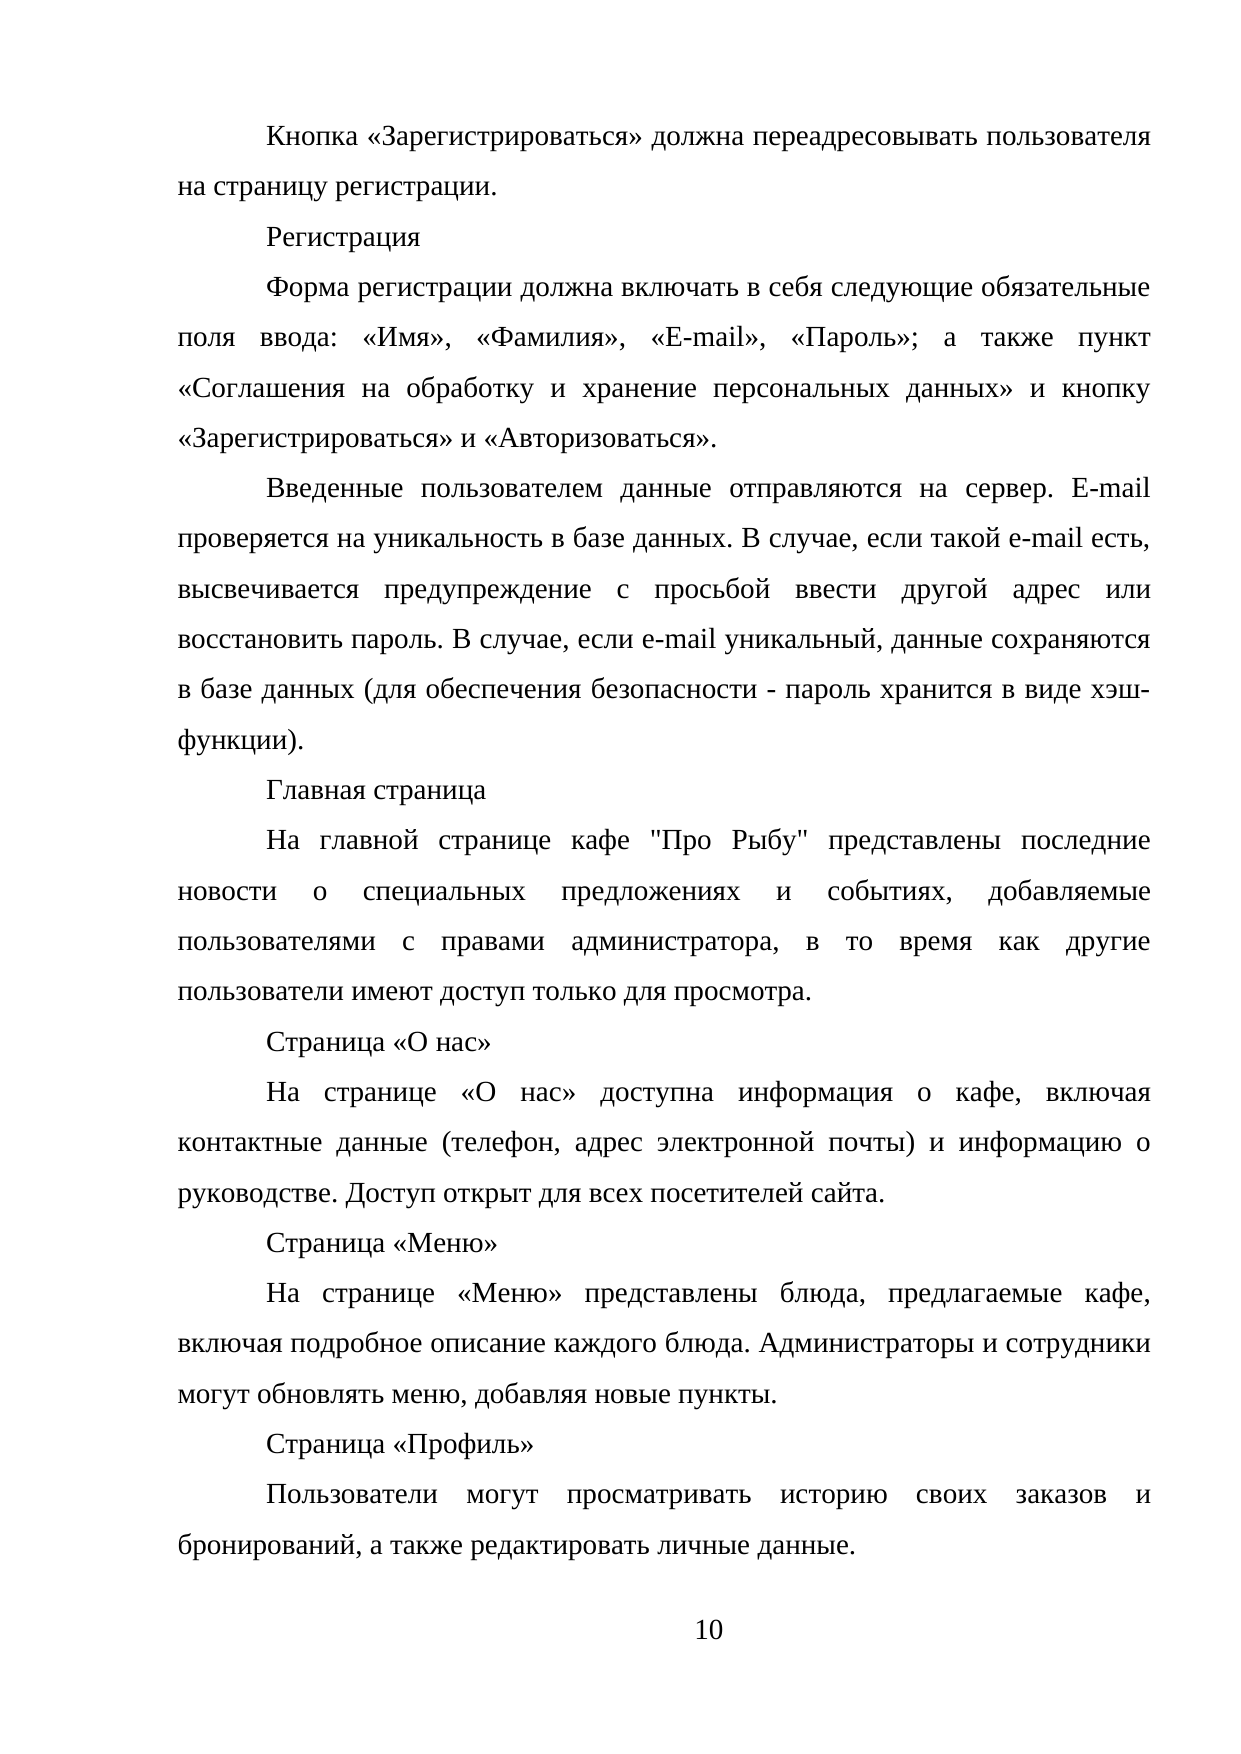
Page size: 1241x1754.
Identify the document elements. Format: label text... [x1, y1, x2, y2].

text Введенные пользователем данные отправляются на сервер. E-mail проверяется на уникальность в базе данных. В случае, если такой e-mail есть, высвечивается предупреждение с просьбой ввести другой адрес или восстановить пароль. В случае, если e-mail уникальный, данные сохраняются в базе данных (для обеспечения безопасности - пароль хранится в виде хэш-функции). [177, 470, 1152, 755]
text Кнопка «Зарегистрироваться» должна переадресовывать пользователя на страницу регистрации. [177, 118, 1152, 202]
text Страница «Меню» [177, 1225, 1152, 1258]
text Страница «Профиль» [177, 1426, 1152, 1460]
text На главной странице кафе "Про Рыбу" представлены последние новости о специальных предложениях и событиях, добавляемые пользователями с правами администратора, в то время как другие пользователи имеют доступ только для просмотра. [177, 822, 1152, 1007]
text На странице «Меню» представлены блюда, предлагаемые кафе, включая подробное описание каждого блюда. Администраторы и сотрудники могут обновлять меню, добавляя новые пункты. [177, 1275, 1152, 1409]
text Страница «О нас» [177, 1024, 1152, 1057]
text Главная страница [177, 772, 1152, 806]
text Форма регистрации должна включать в себя следующие обязательные поля ввода: «Имя», «Фамилия», «E-mail», «Пароль»; а также пункт «Соглашения на обработку и хранение персональных данных» и кнопку «Зарегистрироваться» и «Авторизоваться». [177, 269, 1152, 453]
text Регистрация [177, 219, 1152, 252]
text Пользователи могут просматривать историю своих заказов и бронирований, а также редактировать личные данные. [177, 1477, 1152, 1560]
text На странице «О нас» доступна информация о кафе, включая контактные данные (телефон, адрес электронной почты) и информацию о руководстве. Доступ открыт для всех посетителей сайта. [177, 1074, 1152, 1208]
